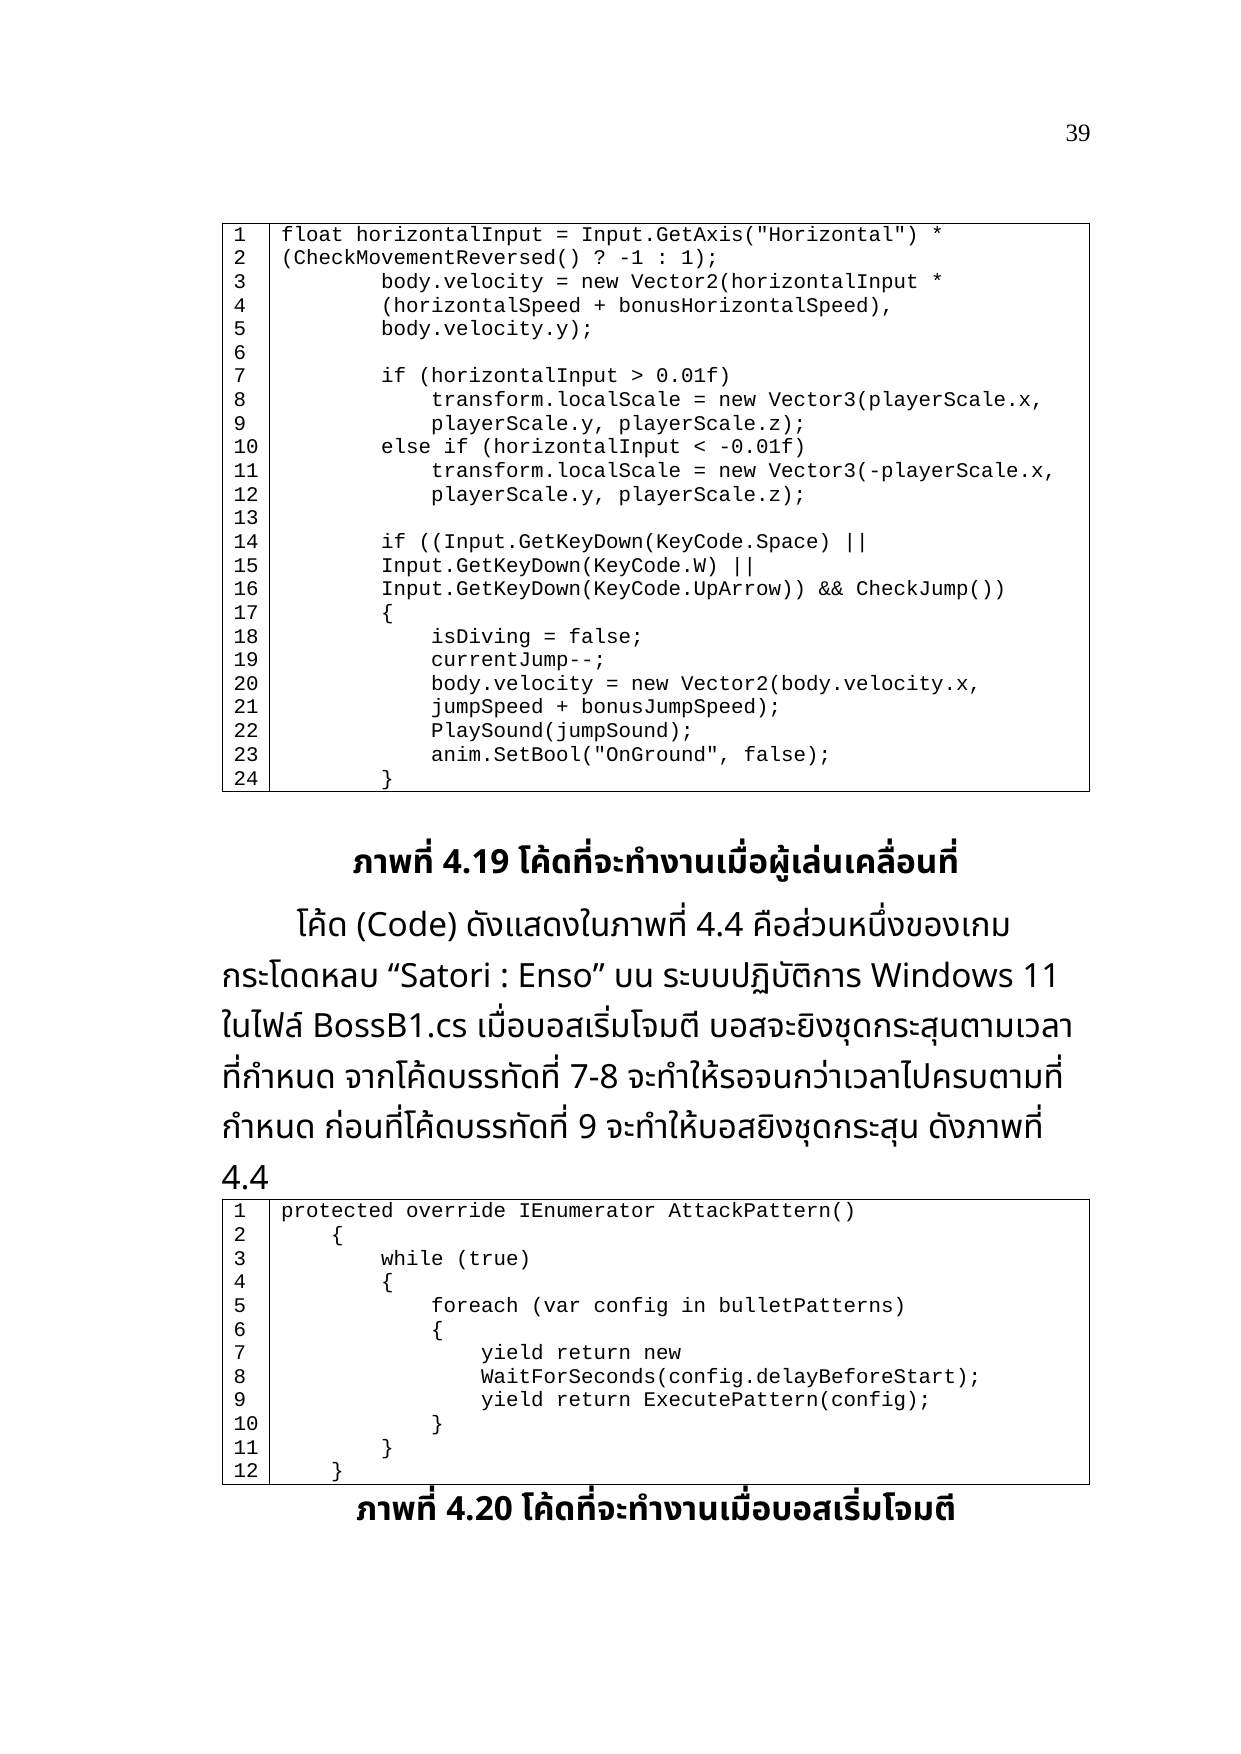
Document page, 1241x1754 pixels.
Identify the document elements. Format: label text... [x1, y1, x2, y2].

text ภาพที่ 4.3 โค้ดที่จะทำงานเมื่อผู้เล่นเคลื่อนที่ [221, 838, 1090, 888]
table_header 1 2 3 4 5 6 7 8 9 10 11 12 [223, 1200, 269, 1484]
text ภาพที่ 4.4 โค้ดที่จะทำงานเมื่อบอสเริ่มโจมตี [221, 1485, 1090, 1536]
table_header 1 2 3 4 5 6 7 8 9 10 11 12 13 14 15 16 17 18 19 20 21 22 23 24 [223, 224, 269, 791]
text โค้ด (Code) ดังแสดงในภาพที่ 4.4 คือส่วนหนึ่งของเกมกระโดดหลบ “Satori : Enso” บน ระบบปฏิบัติการ Windows 11 ในไฟล์ BossB1.cs เมื่อบอสเริ่มโจมตี บอสจะยิงชุดกระสุนตามเวลาที่กำหนด จากโค้ดบรรทัดที่ 7-8 จะทำให้รอจนกว่าเวลาไปครบตามที่กำหนด ก่อนที่โค้ดบรรทัดที่ 9 จะทำให้บอสยิงชุดกระสุน ดังภาพที่ 4.4 [221, 901, 1090, 1199]
table_header protected override IEnumerator AttackPattern() { while (true) { foreach (var config in bulletPatterns) { yield return new WaitForSeconds(config.delayBeforeStart); yield return ExecutePattern(config); } } } [270, 1200, 1089, 1484]
table_header float horizontalInput = Input.GetAxis("Horizontal") * (CheckMovementReversed() ? -1 : 1); body.velocity = new Vector2(horizontalInput * (horizontalSpeed + bonusHorizontalSpeed), body.velocity.y); if (horizontalInput > 0.01f) transform.localScale = new Vector3(playerScale.x, playerScale.y, playerScale.z); else if (horizontalInput < -0.01f) transform.localScale = new Vector3(-playerScale.x, playerScale.y, playerScale.z); if ((Input.GetKeyDown(KeyCode.Space) || Input.GetKeyDown(KeyCode.W) || Input.GetKeyDown(KeyCode.UpArrow)) && CheckJump()) { isDiving = false; currentJump--; body.velocity = new Vector2(body.velocity.x, jumpSpeed + bonusJumpSpeed); PlaySound(jumpSound); anim.SetBool("OnGround", false); } [270, 224, 1089, 791]
